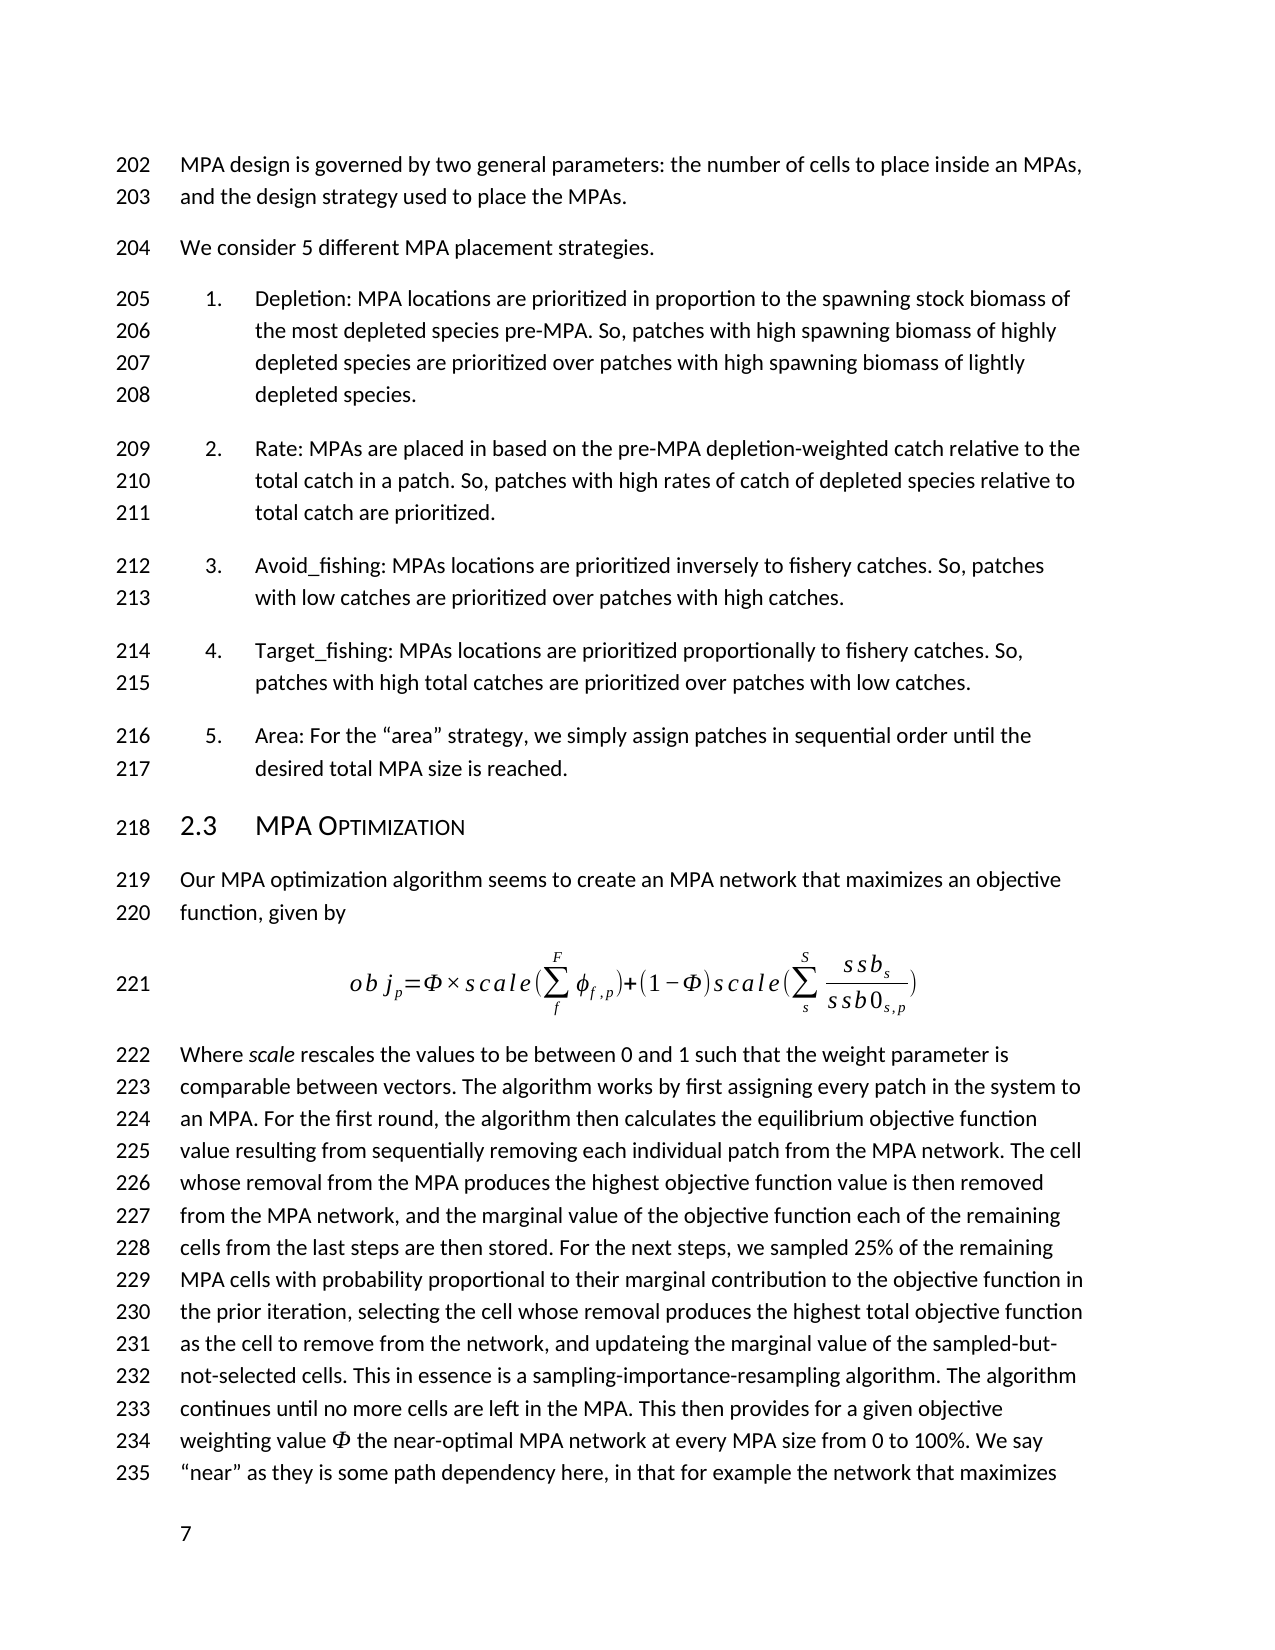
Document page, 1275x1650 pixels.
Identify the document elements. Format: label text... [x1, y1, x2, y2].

text MPA design is governed by two general parameters: the number of cells to place inside an MPAs, and the design strategy used to place the MPAs. [180, 150, 1087, 210]
list Area: For the “area” strategy, we simply assign patches in sequential order until the desired total MPA size is reached. [205, 721, 1087, 782]
list Rate: MPAs are placed in based on the pre-MPA depletion-weighted catch relative to the total catch in a patch. So, patches with high rates of catch of depleted species relative to total catch are prioritized. [205, 434, 1087, 526]
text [180, 1040, 1087, 1486]
text Our MPA optimization algorithm seems to create an MPA network that maximizes an objective function, given by [180, 866, 1087, 926]
list Target_fishing: MPAs locations are prioritized proportionally to fishery catches. So, patches with high total catches are prioritized over patches with low catches. [205, 636, 1087, 696]
subtitle 2.3 MPA Optimization [180, 807, 1087, 842]
list Depletion: MPA locations are prioritized in proportion to the spawning stock biomass of the most depleted species pre-MPA. So, patches with high spawning biomass of highly depleted species are prioritized over patches with high spawning biomass of lightly depleted species. [205, 284, 1087, 409]
text We consider 5 different MPA placement strategies. [180, 233, 1087, 261]
list Avoid_fishing: MPAs locations are prioritized inversely to fishery catches. So, patches with low catches are prioritized over patches with high catches. [205, 551, 1087, 611]
